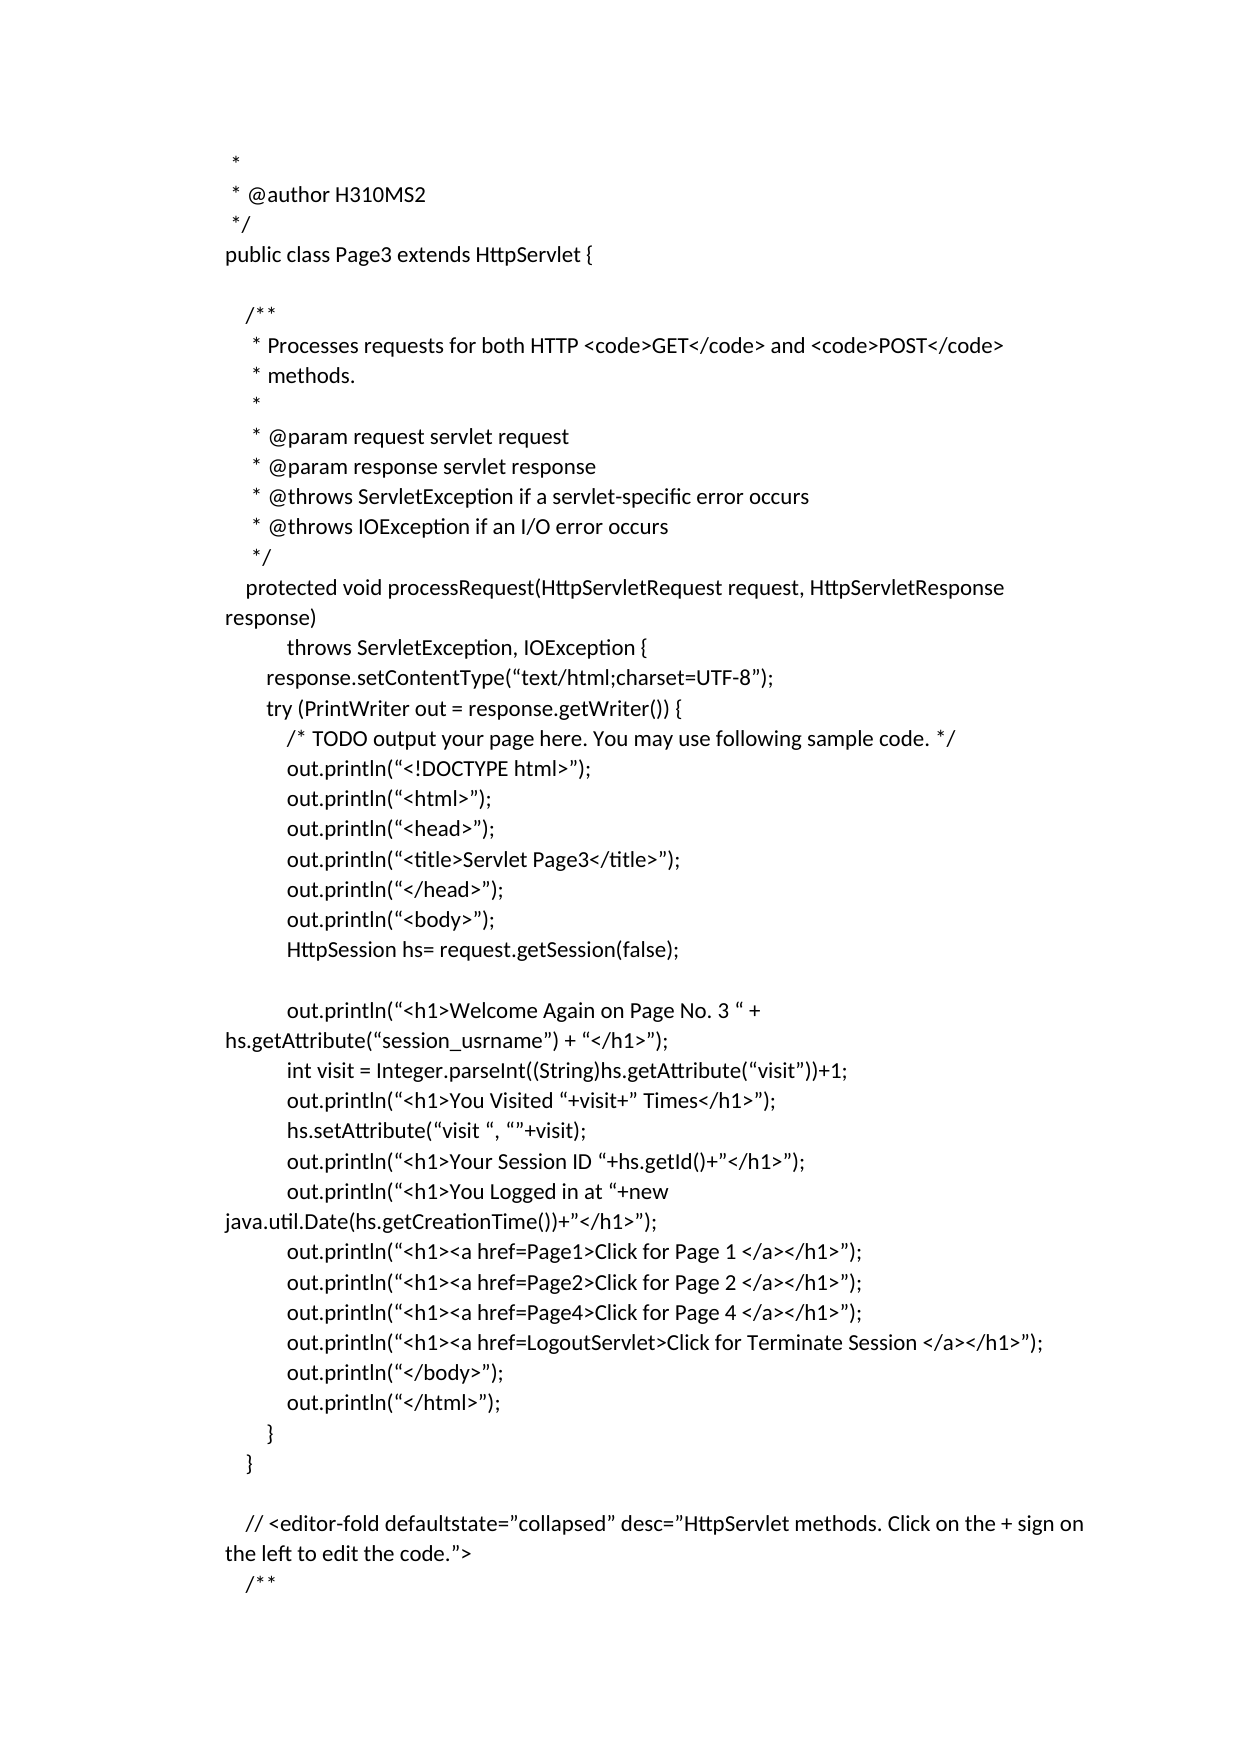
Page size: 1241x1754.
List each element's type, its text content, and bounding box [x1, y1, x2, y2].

list * [225, 150, 1090, 178]
list out.println(“<h1>You Logged in at “+new java.util.Date(hs.getCreationTime())+”</h1>”); [225, 1177, 1090, 1235]
list // <editor-fold defaultstate=”collapsed” desc=”HttpServlet methods. Click on the + sign on the left to edit the code.”> [225, 1509, 1090, 1568]
list hs.setAttribute(“visit “, “”+visit); [225, 1117, 1090, 1145]
list out.println(“<h1><a href=Page4>Click for Page 4 </a></h1>”); [225, 1298, 1090, 1326]
list * [225, 392, 1090, 420]
list out.println(“</body>”); [225, 1358, 1090, 1386]
list * @author H310MS2 [225, 180, 1090, 208]
list * @throws IOException if an I/O error occurs [225, 512, 1090, 541]
list * @param request servlet request [225, 422, 1090, 450]
list /** [225, 1570, 1090, 1598]
list } [225, 1449, 1090, 1477]
list * @throws ServletException if a servlet-specific error occurs [225, 482, 1090, 510]
list try (PrintWriter out = response.getWriter()) { [225, 694, 1090, 722]
list * methods. [225, 361, 1090, 389]
list response.setContentType(“text/html;charset=UTF-8”); [225, 663, 1090, 692]
list /** [225, 301, 1090, 329]
list * Processes requests for both HTTP <code>GET</code> and <code>POST</code> [225, 331, 1090, 359]
list * @param response servlet response [225, 452, 1090, 480]
list out.println(“<h1><a href=LogoutServlet>Click for Terminate Session </a></h1>”); [225, 1328, 1090, 1356]
list out.println(“<h1>You Visited “+visit+” Times</h1>”); [225, 1086, 1090, 1114]
list out.println(“<h1><a href=Page2>Click for Page 2 </a></h1>”); [225, 1268, 1090, 1296]
list } [225, 1419, 1090, 1447]
list out.println(“<h1>Your Session ID “+hs.getId()+”</h1>”); [225, 1147, 1090, 1175]
list out.println(“<head>”); [225, 814, 1090, 843]
list out.println(“</head>”); [225, 875, 1090, 903]
list HttpSession hs= request.getSession(false); [225, 935, 1090, 963]
list throws ServletException, IOException { [225, 633, 1090, 661]
list out.println(“</html>”); [225, 1388, 1090, 1417]
list out.println(“<h1>Welcome Again on Page No. 3 “ + hs.getAttribute(“session_usrname”) + “</h1>”); [225, 996, 1090, 1054]
list public class Page3 extends HttpServlet { [225, 241, 1090, 269]
list int visit = Integer.parseInt((String)hs.getAttribute(“visit”))+1; [225, 1056, 1090, 1084]
list */ [225, 210, 1090, 238]
list out.println(“<!DOCTYPE html>”); [225, 754, 1090, 782]
list out.println(“<html>”); [225, 784, 1090, 812]
list out.println(“<title>Servlet Page3</title>”); [225, 845, 1090, 873]
list /* TODO output your page here. You may use following sample code. */ [225, 724, 1090, 752]
list protected void processRequest(HttpServletRequest request, HttpServletResponse response) [225, 573, 1090, 631]
list */ [225, 543, 1090, 571]
list out.println(“<body>”); [225, 905, 1090, 933]
list out.println(“<h1><a href=Page1>Click for Page 1 </a></h1>”); [225, 1237, 1090, 1266]
